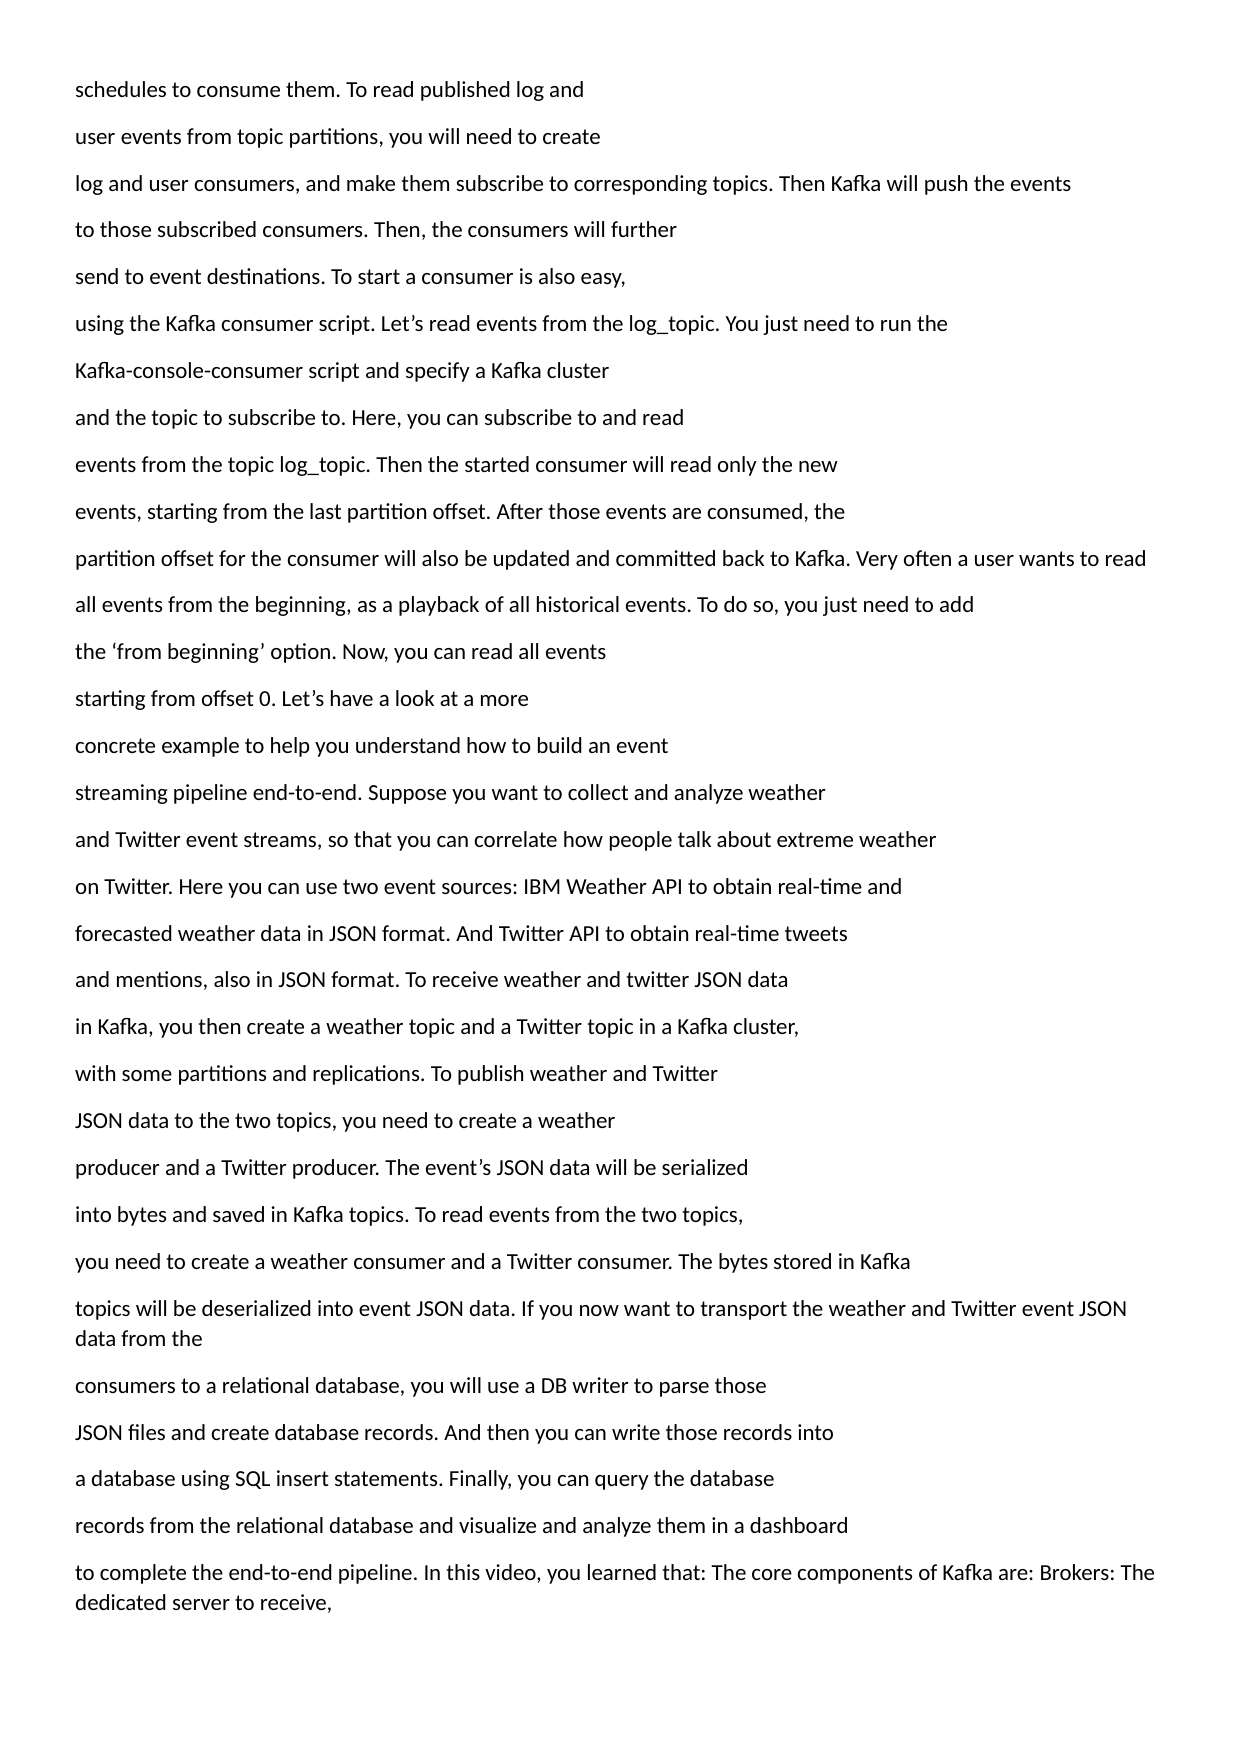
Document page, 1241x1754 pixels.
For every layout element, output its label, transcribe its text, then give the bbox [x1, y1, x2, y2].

text and the topic to subscribe to. Here, you can subscribe to and read [75, 403, 1165, 431]
text forecasted weather data in JSON format. And Twitter API to obtain real-time tweets [75, 919, 1165, 947]
text all events from the beginning, as a playback of all historical events. To do so, you just need to add [75, 591, 1165, 619]
text consumers to a relational database, you will use a DB writer to parse those [75, 1371, 1165, 1399]
text partition offset for the consumer will also be updated and committed back to Kafka. Very often a user wants to read [75, 544, 1165, 572]
text send to event destinations. To start a consumer is also easy, [75, 262, 1165, 291]
text starting from offset 0. Let’s have a look at a more [75, 684, 1165, 712]
text Kafka-console-consumer script and specify a Kafka cluster [75, 356, 1165, 384]
text and Twitter event streams, so that you can correlate how people talk about extreme weather [75, 825, 1165, 853]
text schedules to consume them. To read published log and [75, 75, 1165, 103]
text producer and a Twitter producer. The event’s JSON data will be serialized [75, 1153, 1165, 1181]
text concrete example to help you understand how to build an event [75, 731, 1165, 759]
text using the Kafka consumer script. Let’s read events from the log_topic. You just need to run the [75, 309, 1165, 337]
text user events from topic partitions, you will need to create [75, 122, 1165, 150]
text to complete the end-to-end pipeline. In this video, you learned that: The core components of Kafka are: Brokers: The dedicated server to receive, [75, 1558, 1165, 1617]
text streaming pipeline end-to-end. Suppose you want to collect and analyze weather [75, 778, 1165, 806]
text records from the relational database and visualize and analyze them in a dashboard [75, 1511, 1165, 1539]
text JSON files and create database records. And then you can write those records into [75, 1418, 1165, 1446]
text events, starting from the last partition offset. After those events are consumed, the [75, 497, 1165, 525]
text a database using SQL insert statements. Finally, you can query the database [75, 1464, 1165, 1493]
text in Kafka, you then create a weather topic and a Twitter topic in a Kafka cluster, [75, 1012, 1165, 1041]
text topics will be deserialized into event JSON data. If you now want to transport the weather and Twitter event JSON data from the [75, 1294, 1165, 1352]
text log and user consumers, and make them subscribe to corresponding topics. Then Kafka will push the events [75, 169, 1165, 197]
text the ‘from beginning’ option. Now, you can read all events [75, 637, 1165, 666]
text events from the topic log_topic. Then the started consumer will read only the new [75, 450, 1165, 478]
text you need to create a weather consumer and a Twitter consumer. The bytes stored in Kafka [75, 1247, 1165, 1275]
text to those subscribed consumers. Then, the consumers will further [75, 216, 1165, 244]
text JSON data to the two topics, you need to create a weather [75, 1106, 1165, 1134]
text and mentions, also in JSON format. To receive weather and twitter JSON data [75, 966, 1165, 994]
text on Twitter. Here you can use two event sources: IBM Weather API to obtain real-time and [75, 872, 1165, 900]
text into bytes and saved in Kafka topics. To read events from the two topics, [75, 1200, 1165, 1228]
text with some partitions and replications. To publish weather and Twitter [75, 1059, 1165, 1087]
